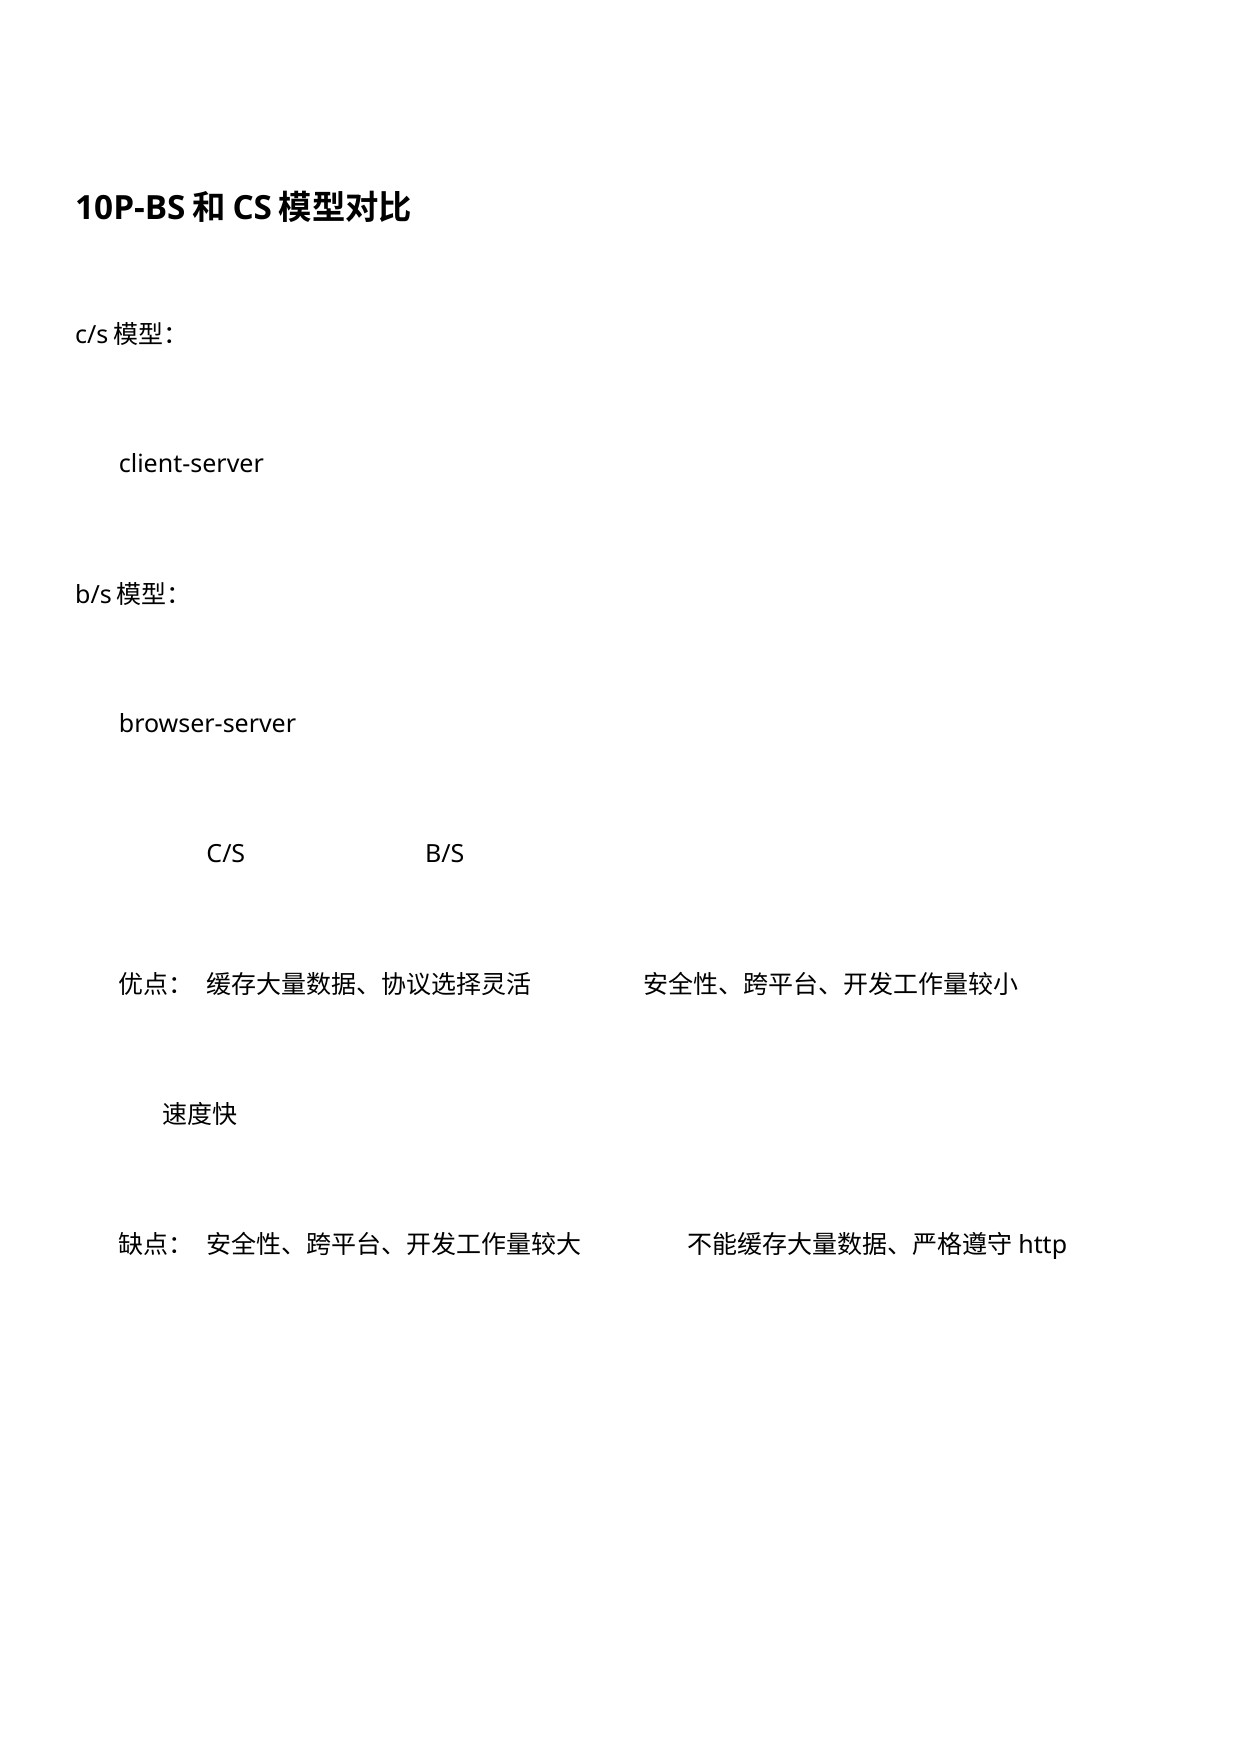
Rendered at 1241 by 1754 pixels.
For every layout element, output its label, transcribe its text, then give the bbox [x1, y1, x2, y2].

text b/s模型： [75, 560, 1165, 625]
subtitle 10P-BS和CS模型对比 [75, 173, 1165, 238]
text 缺点： 安全性、跨平台、开发工作量较大 不能缓存大量数据、严格遵守 http [75, 1210, 1165, 1275]
text c/s模型： [75, 300, 1165, 365]
text 优点： 缓存大量数据、协议选择灵活 安全性、跨平台、开发工作量较小 [75, 950, 1165, 1015]
text 速度快 [75, 1080, 1165, 1145]
text client-server [75, 430, 1165, 495]
text C/S B/S [75, 820, 1165, 885]
text browser-server [75, 690, 1165, 755]
